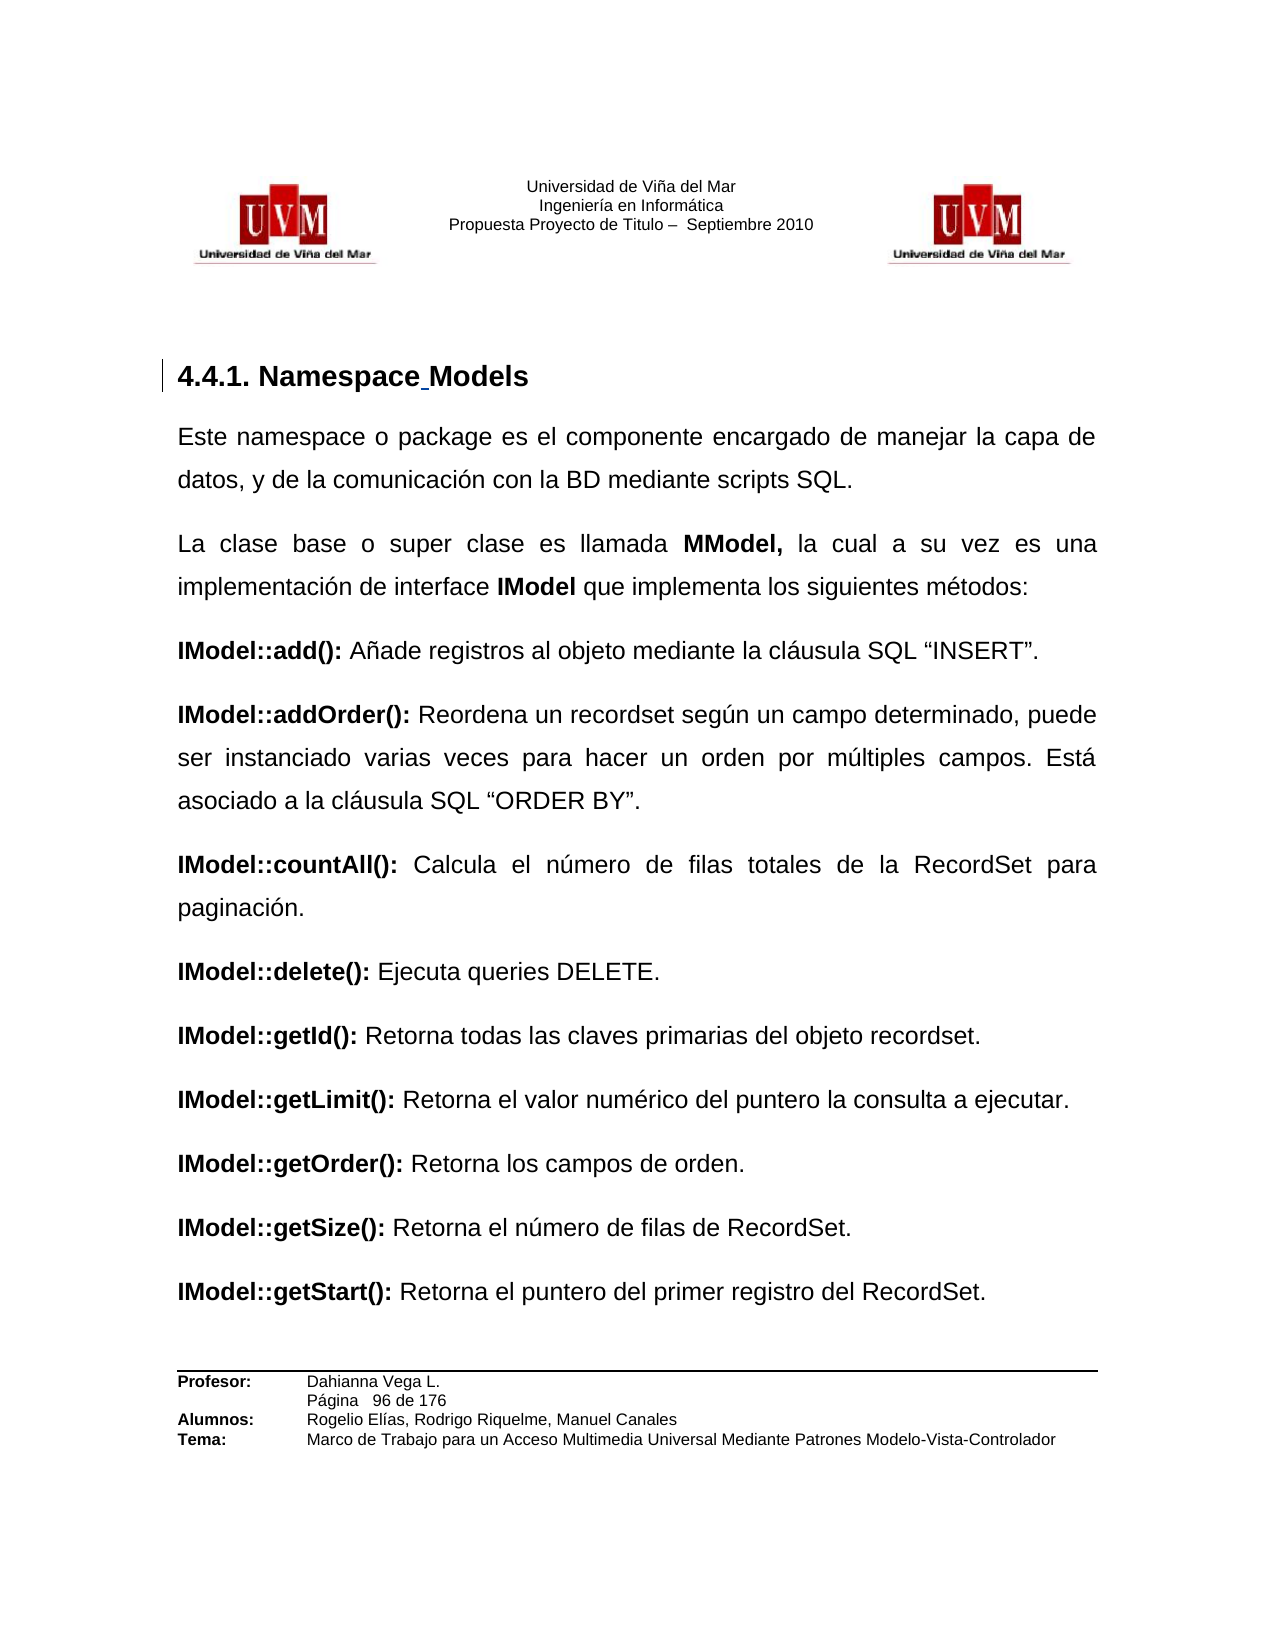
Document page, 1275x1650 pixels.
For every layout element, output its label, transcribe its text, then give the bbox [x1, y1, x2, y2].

text La clase base o super clase es llamada MModel, la cual a su vez es una implementación de interface IModel que implementa los siguientes métodos: [177, 529, 1098, 601]
text IModel::getSize(): Retorna el número de filas de RecordSet. [177, 1213, 1098, 1242]
text IModel::add(): Añade registros al objeto mediante la cláusula SQL “INSERT”. [177, 636, 1098, 664]
subtitle 4.4.1. NamespaceModels [177, 359, 1098, 392]
text IModel::getOrder(): Retorna los campos de orden. [177, 1149, 1098, 1178]
text IModel::countAll(): Calcula el número de filas totales de la RecordSet para paginación. [177, 850, 1098, 922]
text IModel::getStart(): Retorna el puntero del primer registro del RecordSet. [177, 1277, 1098, 1306]
picture [177, 176, 390, 267]
text IModel::getLimit(): Retorna el valor numérico del puntero la consulta a ejecutar. [177, 1085, 1098, 1114]
text IModel::getId(): Retorna todas las claves primarias del objeto recordset. [177, 1021, 1098, 1050]
picture [871, 176, 1084, 267]
text Este namespace o package es el componente encargado de manejar la capa de datos, y de la comunicación con la BD mediante scripts SQL. [177, 422, 1098, 493]
text IModel::addOrder(): Reordena un recordset según un campo determinado, puede ser instanciado varias veces para hacer un orden por múltiples campos. Está asociado a la cláusula SQL “ORDER BY”. [177, 700, 1098, 815]
text IModel::delete(): Ejecuta queries DELETE. [177, 957, 1098, 986]
